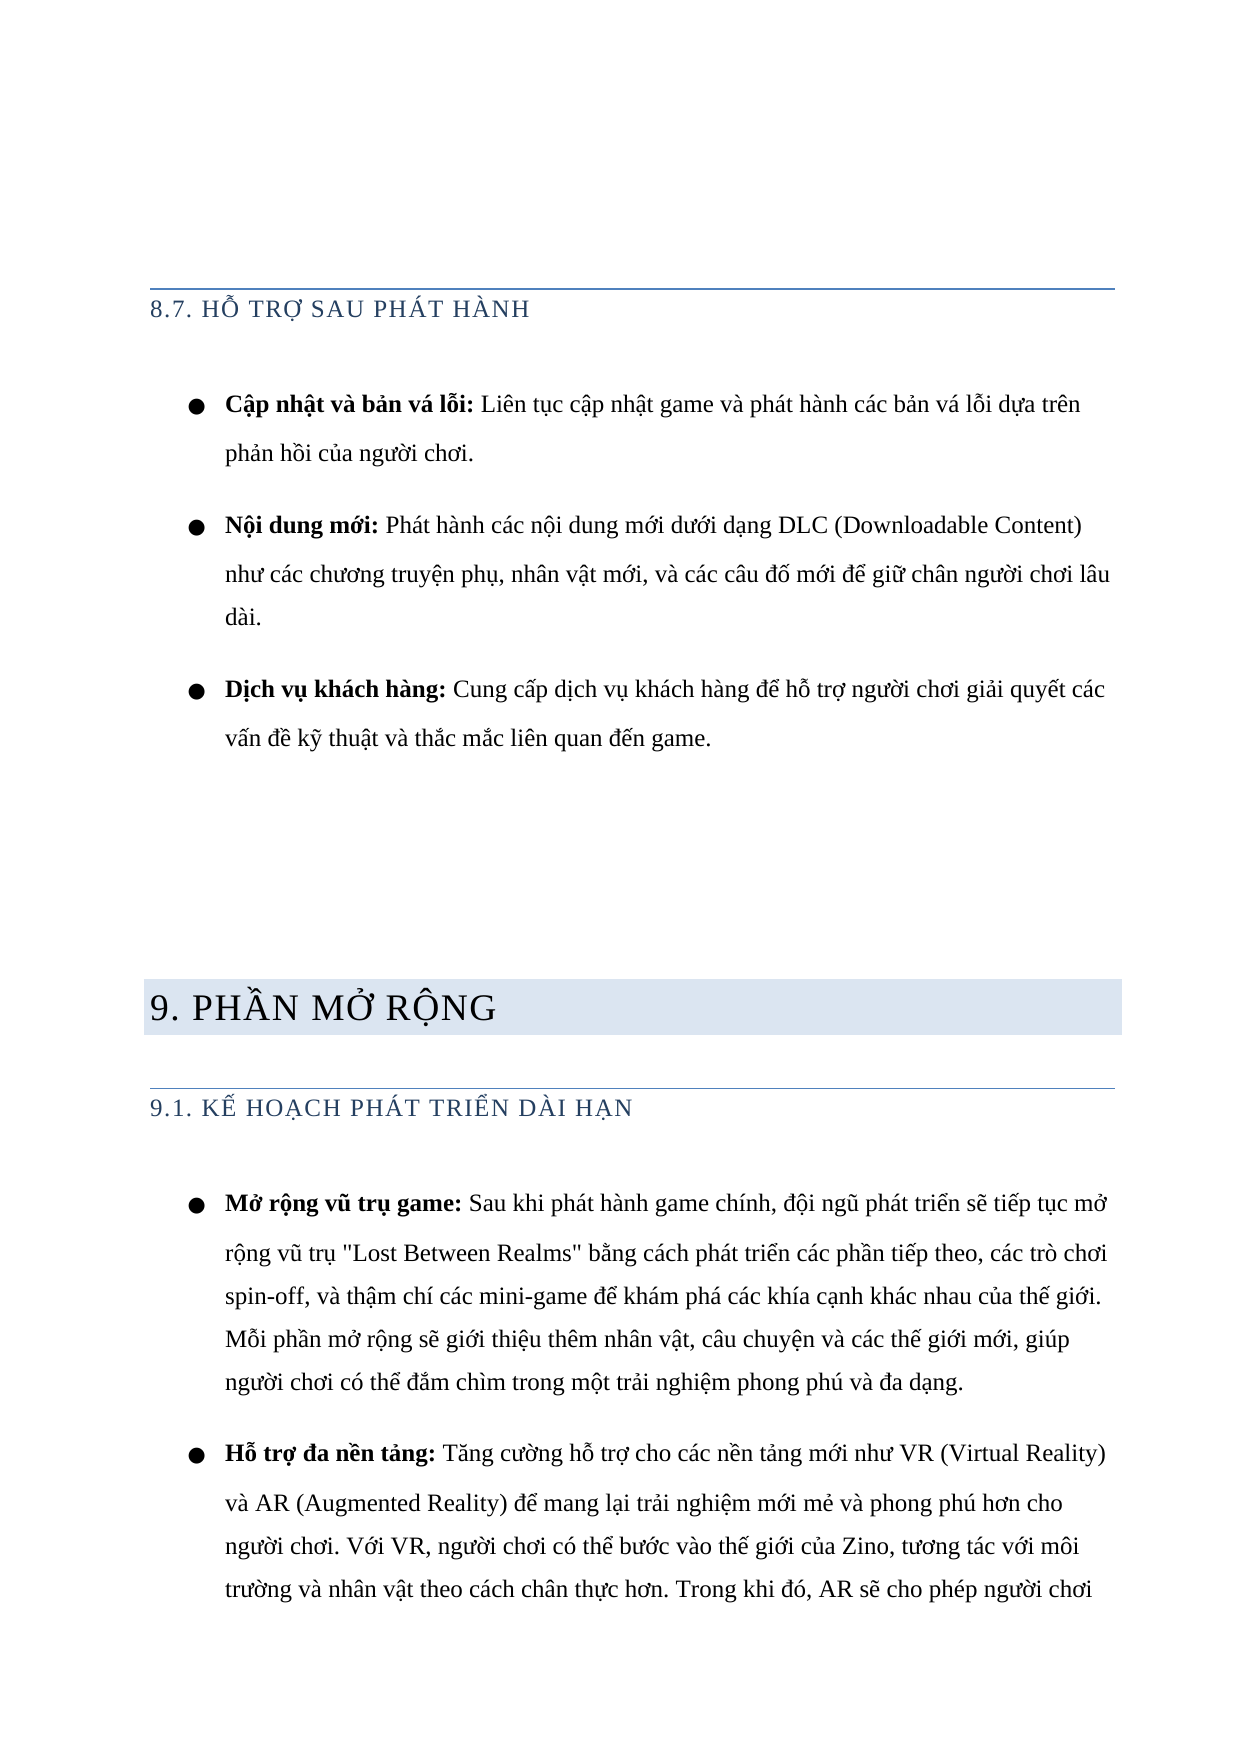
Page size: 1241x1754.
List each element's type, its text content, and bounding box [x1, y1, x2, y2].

list Cập nhật và bản vá lỗi: Liên tục cập nhật game và phát hành các bản vá lỗi dựa trên phản hồi của người chơi. [187, 381, 1115, 467]
subtitle 9.1. Kế hoạch phát triển dài hạn [150, 1089, 1115, 1158]
list Nội dung mới: Phát hành các nội dung mới dưới dạng DLC (Downloadable Content) như các chương truyện phụ, nhân vật mới, và các câu đố mới để giữ chân người chơi lâu dài. [187, 502, 1115, 631]
list Mở rộng vũ trụ game: Sau khi phát hành game chính, đội ngũ phát triển sẽ tiếp tục mở rộng vũ trụ "Lost Between Realms" bằng cách phát triển các phần tiếp theo, các trò chơi spin-off, và thậm chí các mini-game để khám phá các khía cạnh khác nhau của thế giới. Mỗi phần mở rộng sẽ giới thiệu thêm nhân vật, câu chuyện và các thế giới mới, giúp người chơi có thể đắm chìm trong một trải nghiệm phong phú và đa dạng. [187, 1181, 1115, 1396]
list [187, 1431, 1115, 1603]
list Dịch vụ khách hàng: Cung cấp dịch vụ khách hàng để hỗ trợ người chơi giải quyết các vấn đề kỹ thuật và thắc mắc liên quan đến game. [187, 666, 1115, 752]
subtitle 8.7. Hỗ trợ sau phát hành [150, 290, 1115, 359]
subtitle 9. Phần mở rộng [150, 986, 1115, 1029]
